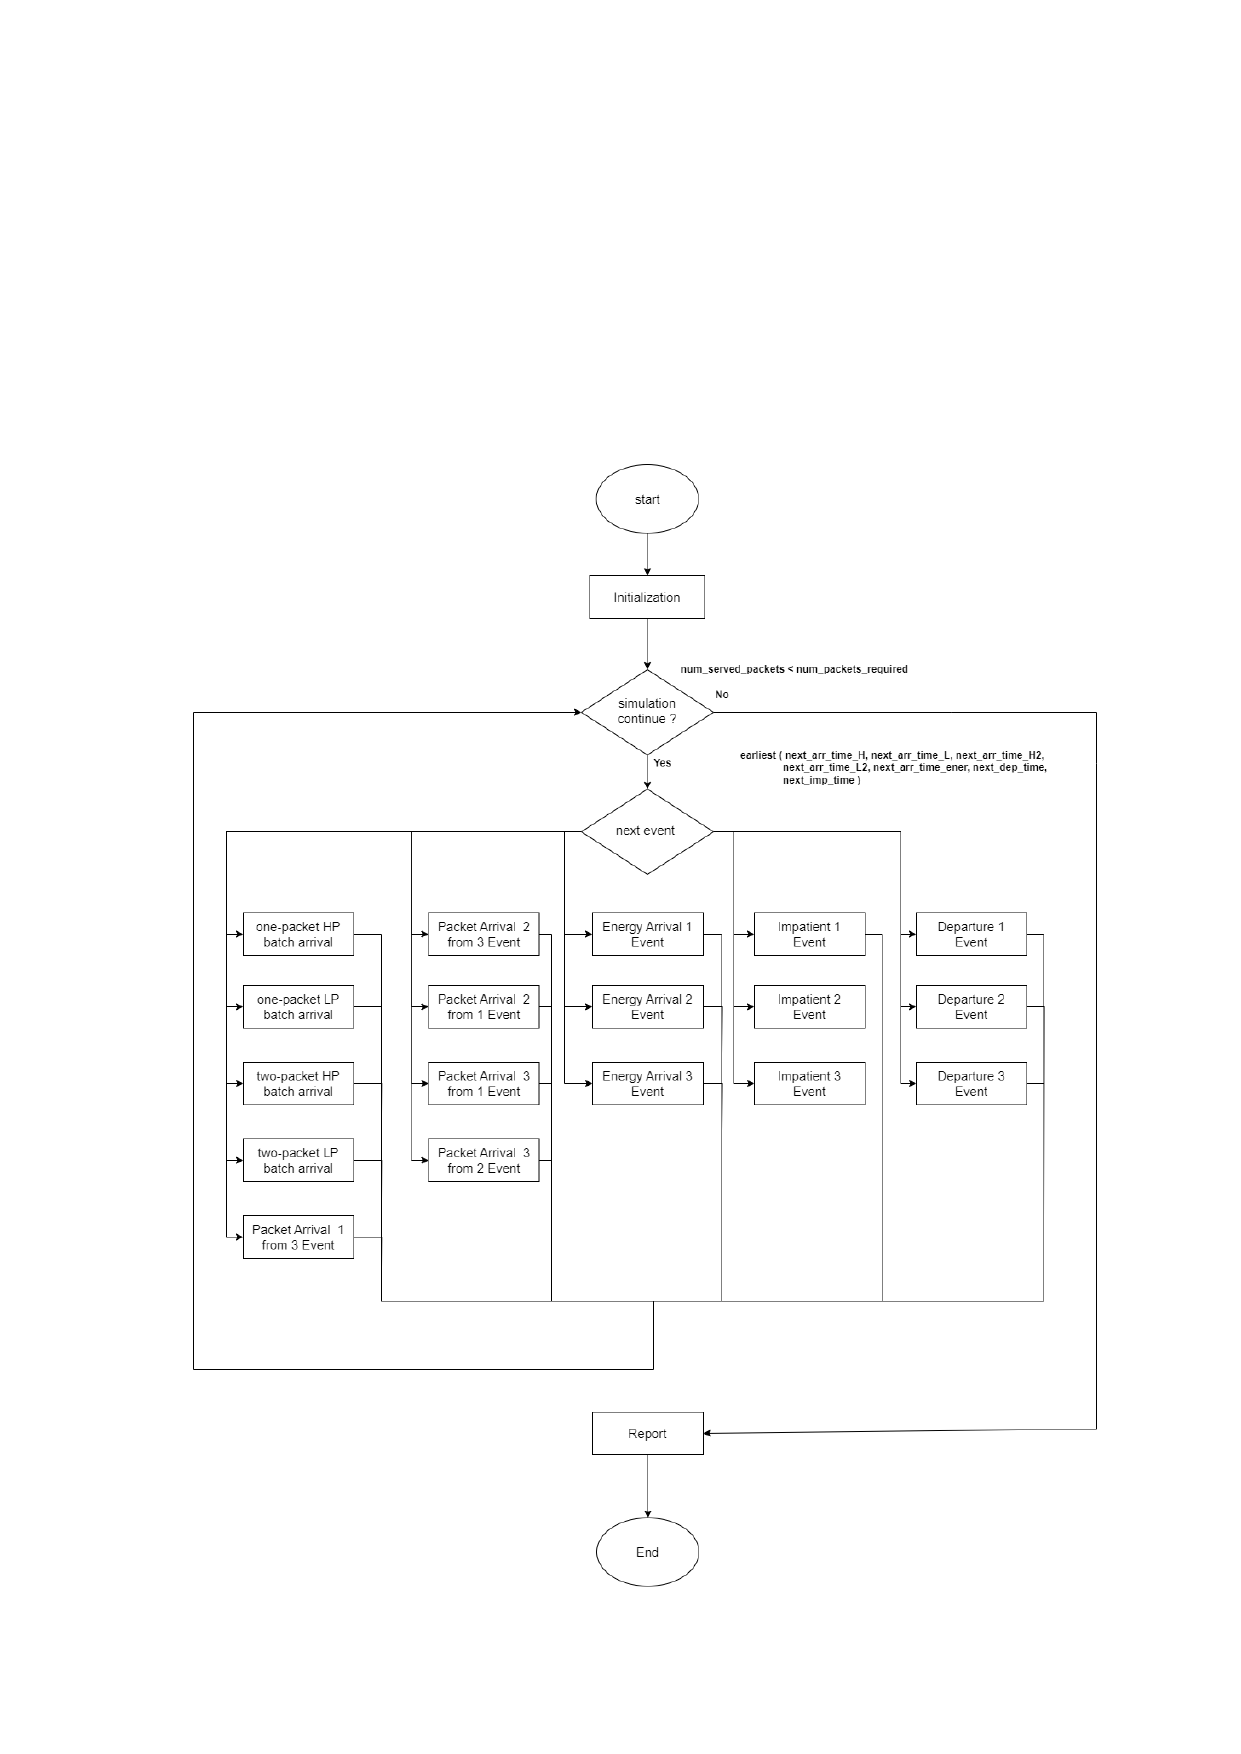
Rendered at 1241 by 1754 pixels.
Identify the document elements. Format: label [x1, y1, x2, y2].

picture [187, 464, 1136, 1587]
